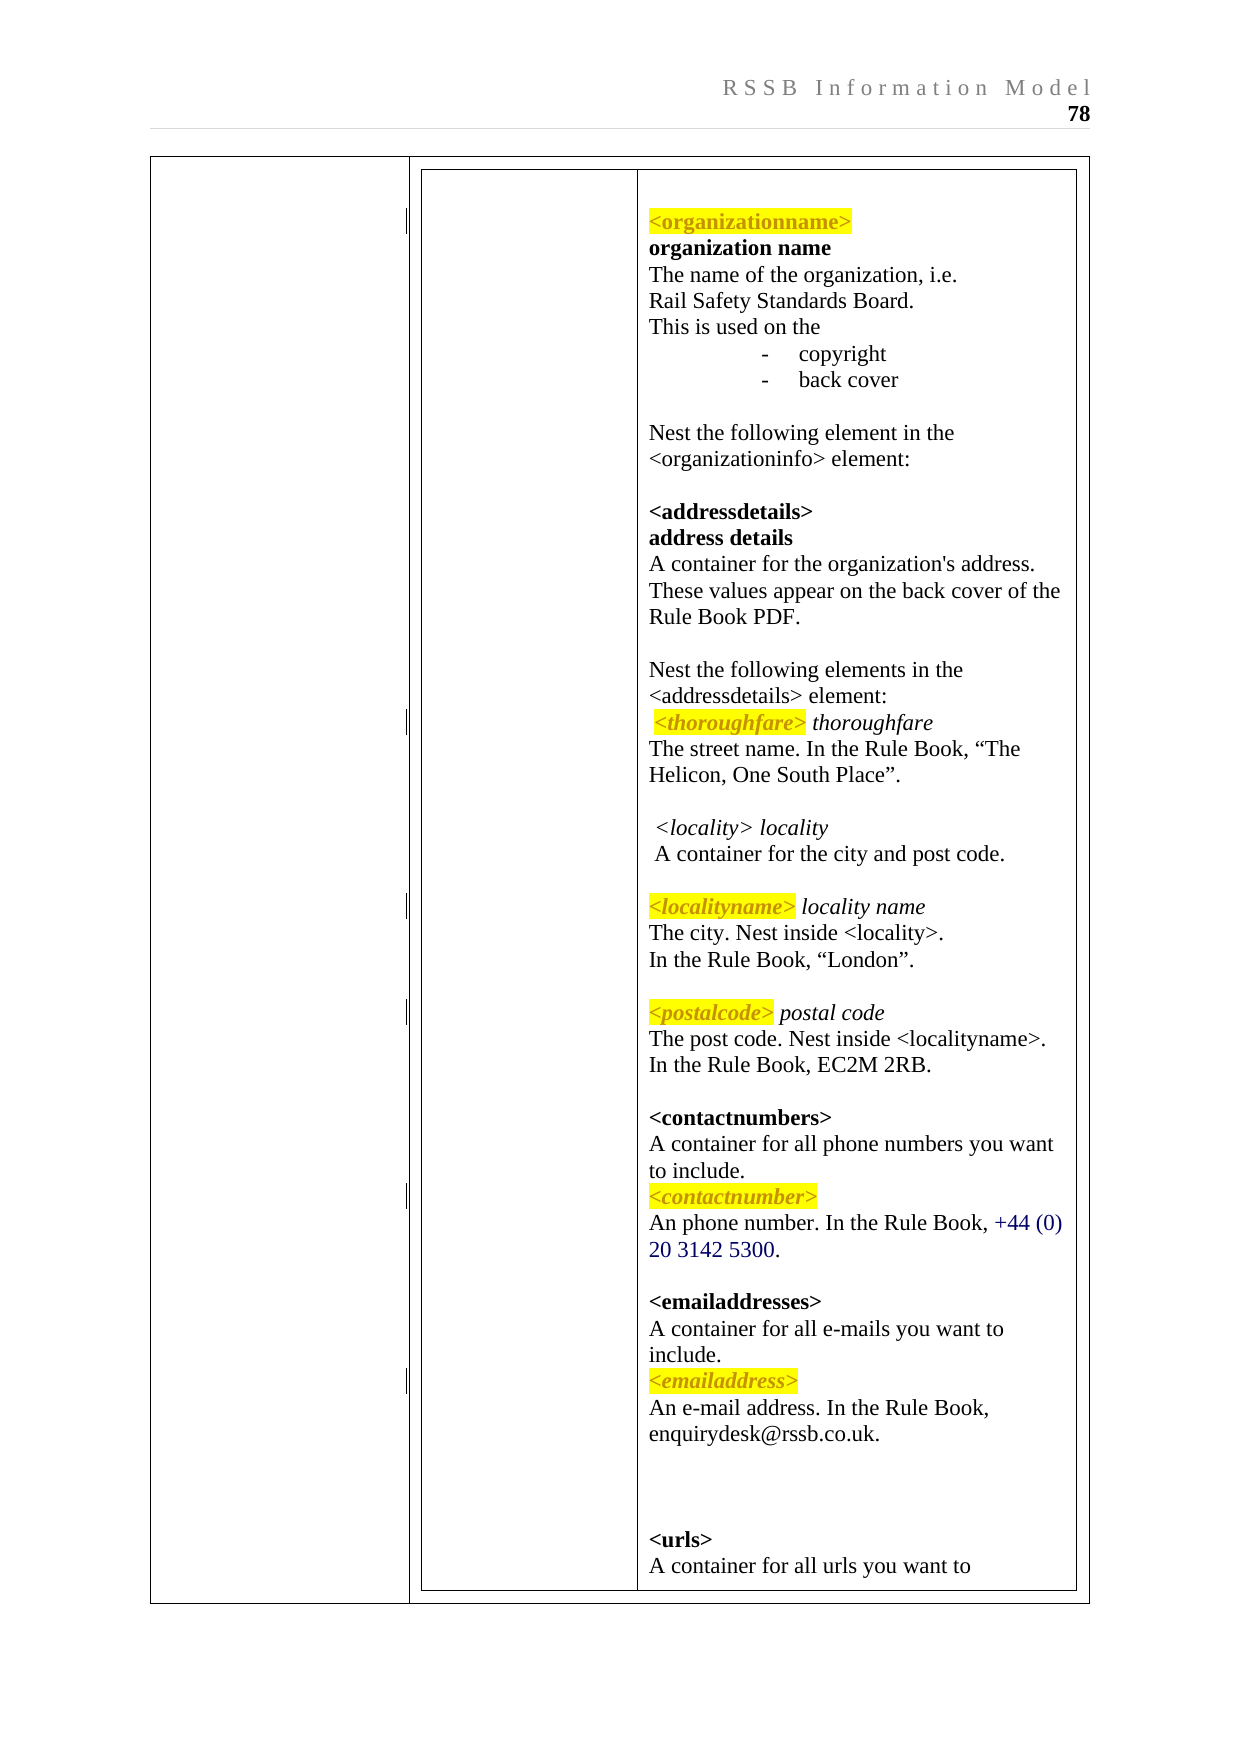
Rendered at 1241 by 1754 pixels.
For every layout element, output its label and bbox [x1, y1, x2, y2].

table_cell [151, 157, 409, 1603]
table_cell [410, 157, 1089, 1603]
